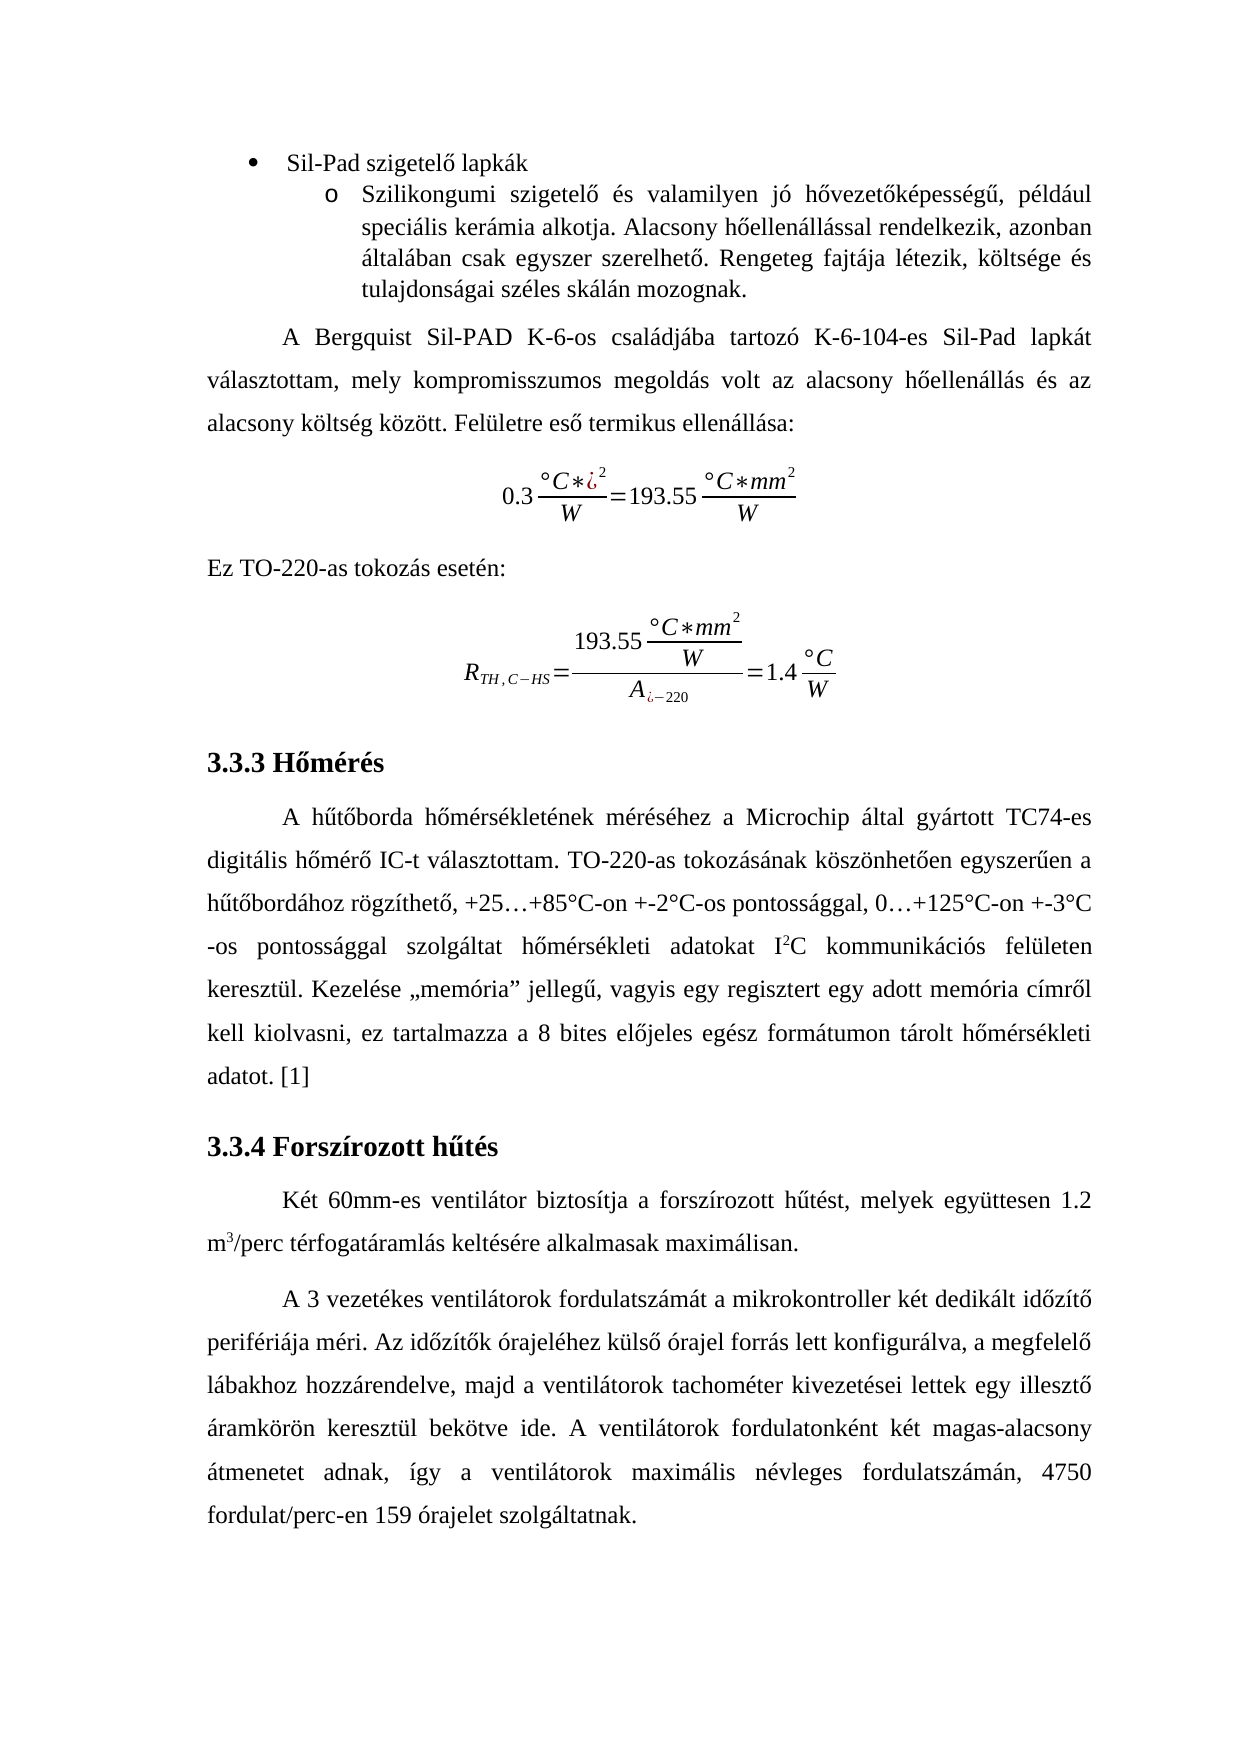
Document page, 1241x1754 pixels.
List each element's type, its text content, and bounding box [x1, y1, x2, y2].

list Szilikongumi szigetelő és valamilyen jó hővezetőképességű, például speciális kerámia alkotja. Alacsony hőellenállással rendelkezik, azonban általában csak egyszer szerelhető. Rengeteg fajtája létezik, költsége és tulajdonságai széles skálán mozognak. [324, 179, 1092, 303]
text Két 60mm-es ventilátor biztosítja a forszírozott hűtést, melyek együttesen 1.2 m3/perc térfogatáramlás keltésére alkalmasak maximálisan. [207, 1185, 1092, 1257]
text A hűtőborda hőmérsékletének méréséhez a Microchip által gyártott TC74-es digitális hőmérő IC-t választottam. TO-220-as tokozásának köszönhetően egyszerűen a hűtőbordához rögzíthető, +25…+85°C-on +-2°C-os pontossággal, 0…+125°C-on +-3°C -os pontossággal szolgáltat hőmérsékleti adatokat I2C kommunikációs felületen keresztül. Kezelése „memória” jellegű, vagyis egy regisztert egy adott memória címről kell kiolvasni, ez tartalmazza a 8 bites előjeles egész formátumon tárolt hőmérsékleti adatot. [1] [207, 802, 1092, 1089]
subtitle Hőmérés [207, 745, 1092, 779]
text A Bergquist Sil-PAD K-6-os családjába tartozó K-6-104-es Sil-Pad lapkát választottam, mely kompromisszumos megoldás volt az alacsony hőellenállás és az alacsony költség között. Felületre eső termikus ellenállása: [207, 322, 1092, 437]
text Ez TO-220-as tokozás esetén: [207, 553, 1092, 582]
text A 3 vezetékes ventilátorok fordulatszámát a mikrokontroller két dedikált időzítő perifériája méri. Az időzítők órajeléhez külső órajel forrás lett konfigurálva, a megfelelő lábakhoz hozzárendelve, majd a ventilátorok tachométer kivezetései lettek egy illesztő áramkörön keresztül bekötve ide. A ventilátorok fordulatonként két magas-alacsony átmenetet adnak, így a ventilátorok maximális névleges fordulatszámán, 4750 fordulat/perc-en 159 órajelet szolgáltatnak. [207, 1284, 1092, 1528]
list Sil-Pad szigetelő lapkák [249, 148, 1092, 176]
subtitle Forszírozott hűtés [207, 1129, 1092, 1162]
